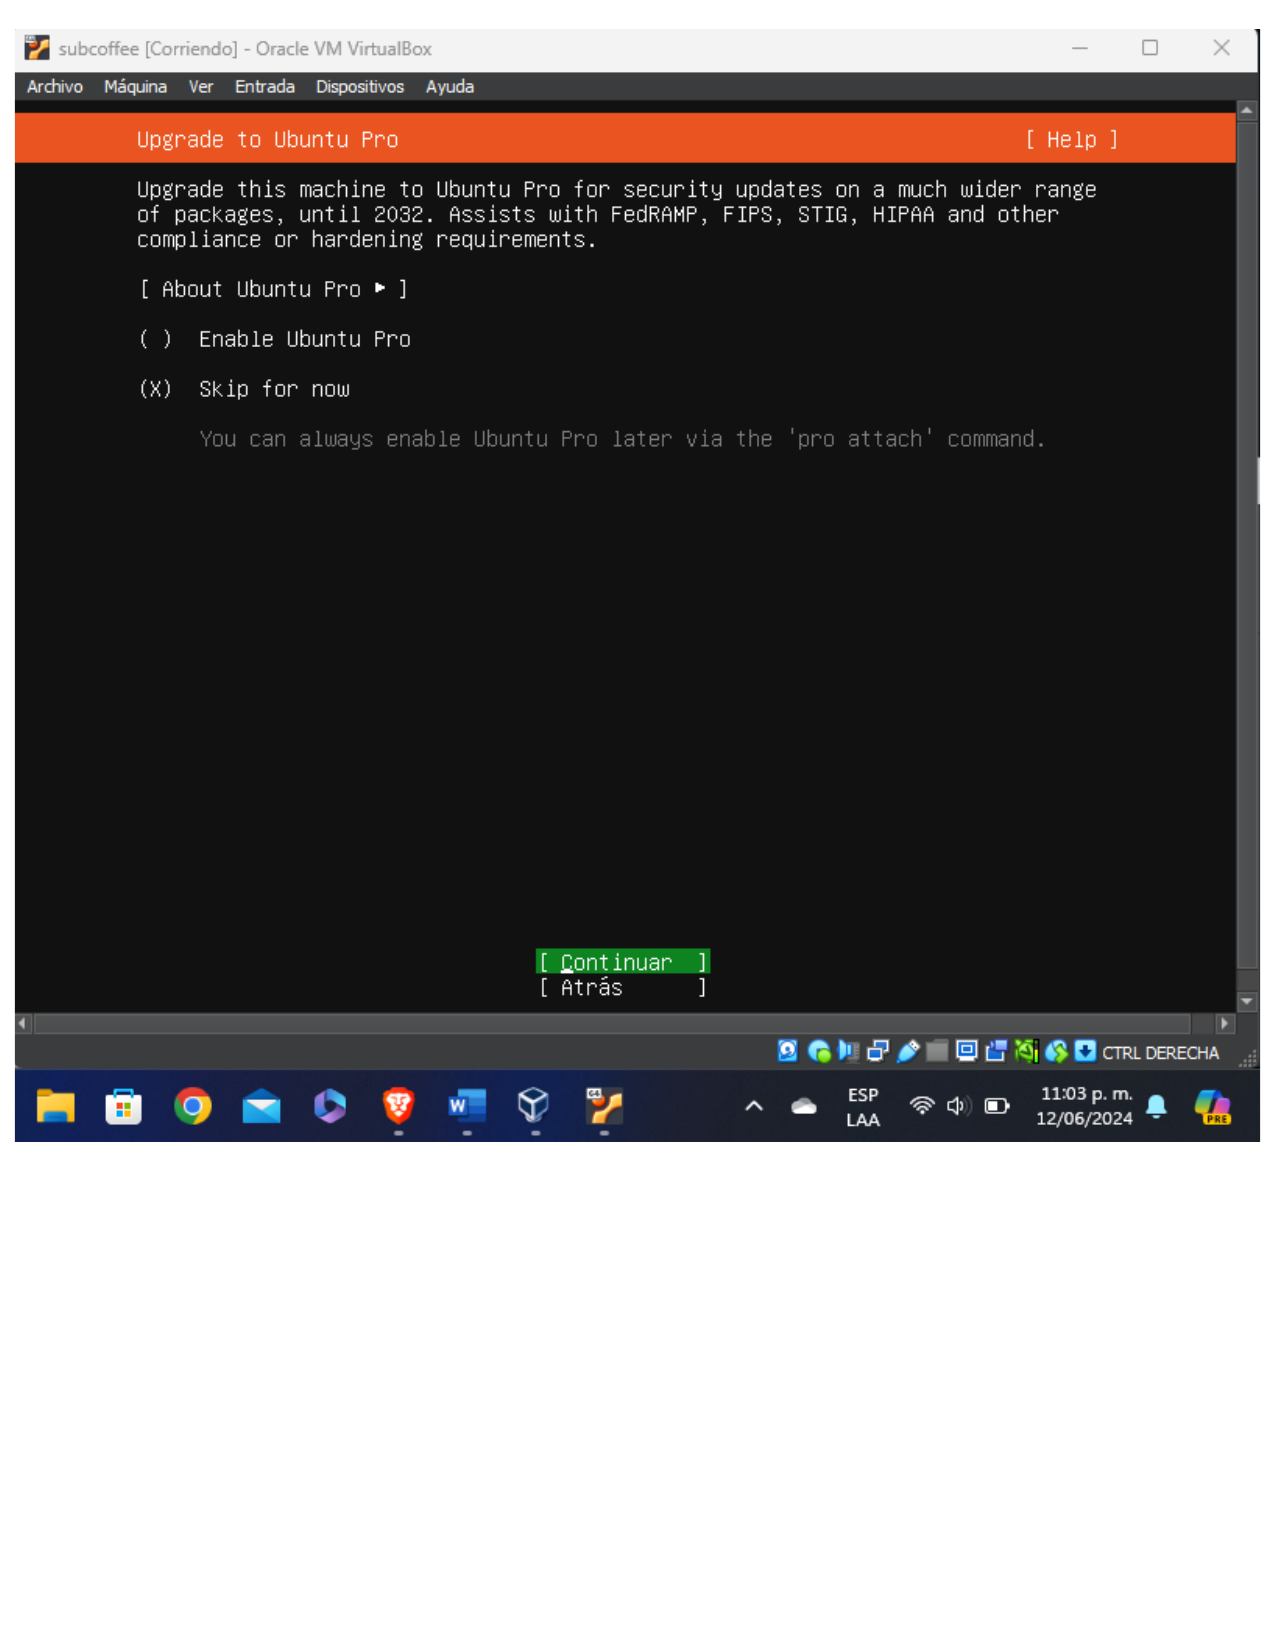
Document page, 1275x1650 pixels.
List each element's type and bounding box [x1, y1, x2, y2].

picture [14, 29, 1261, 1142]
